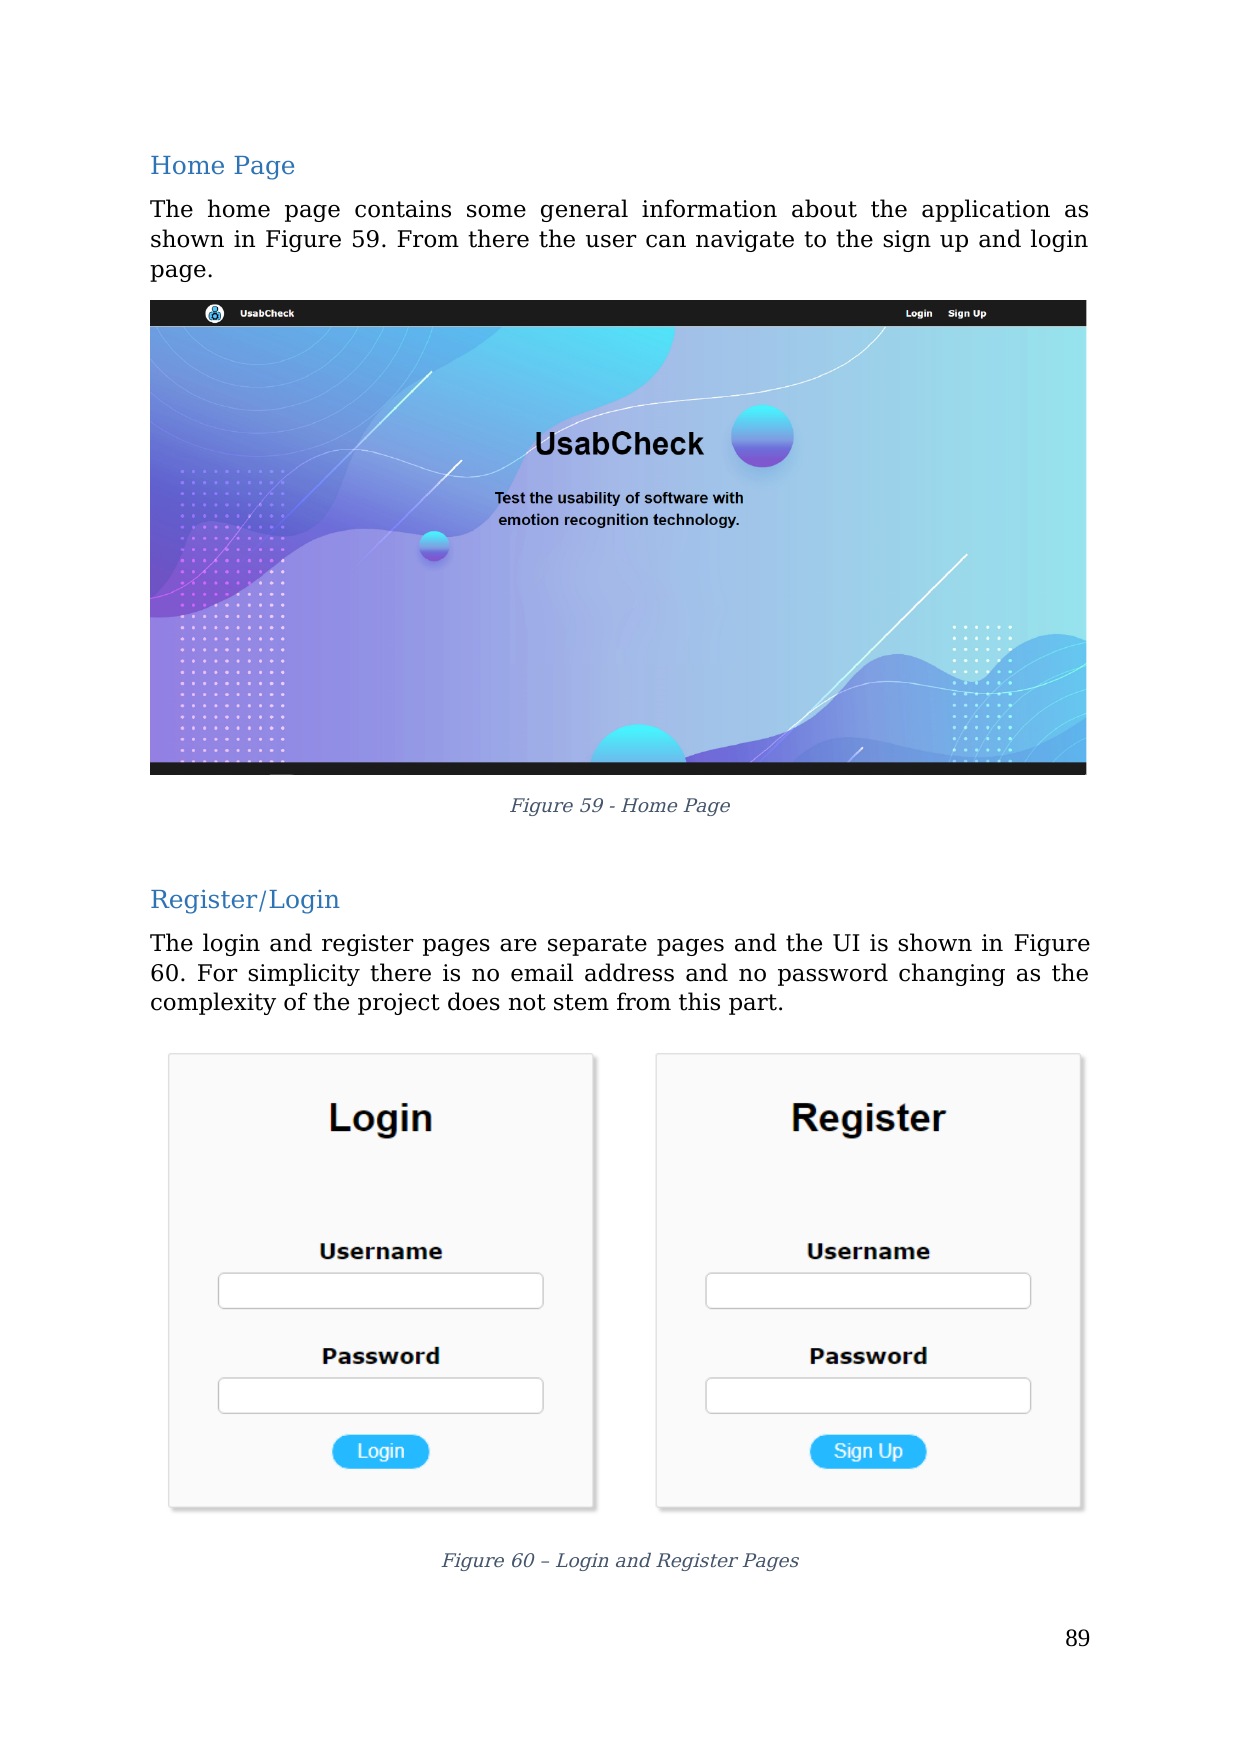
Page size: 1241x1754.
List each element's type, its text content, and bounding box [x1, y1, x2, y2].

text Figure 60 – Login and Register Pages [150, 1548, 1090, 1571]
text The login and register pages are separate pages and the UI is shown in Figure 60. For simplicity there is no email address and no password changing as the complexity of the project does not stem from this part. [150, 928, 1090, 1015]
picture [150, 300, 1087, 775]
text Figure 59 - Home Page [150, 794, 1090, 816]
subtitle Register/Login [150, 883, 1090, 913]
picture [156, 1041, 1097, 1525]
text The home page contains some general information about the application as shown in Figure 59. From there the user can navigate to the sign up and login page. [150, 195, 1090, 282]
subtitle Home Page [150, 150, 1090, 180]
